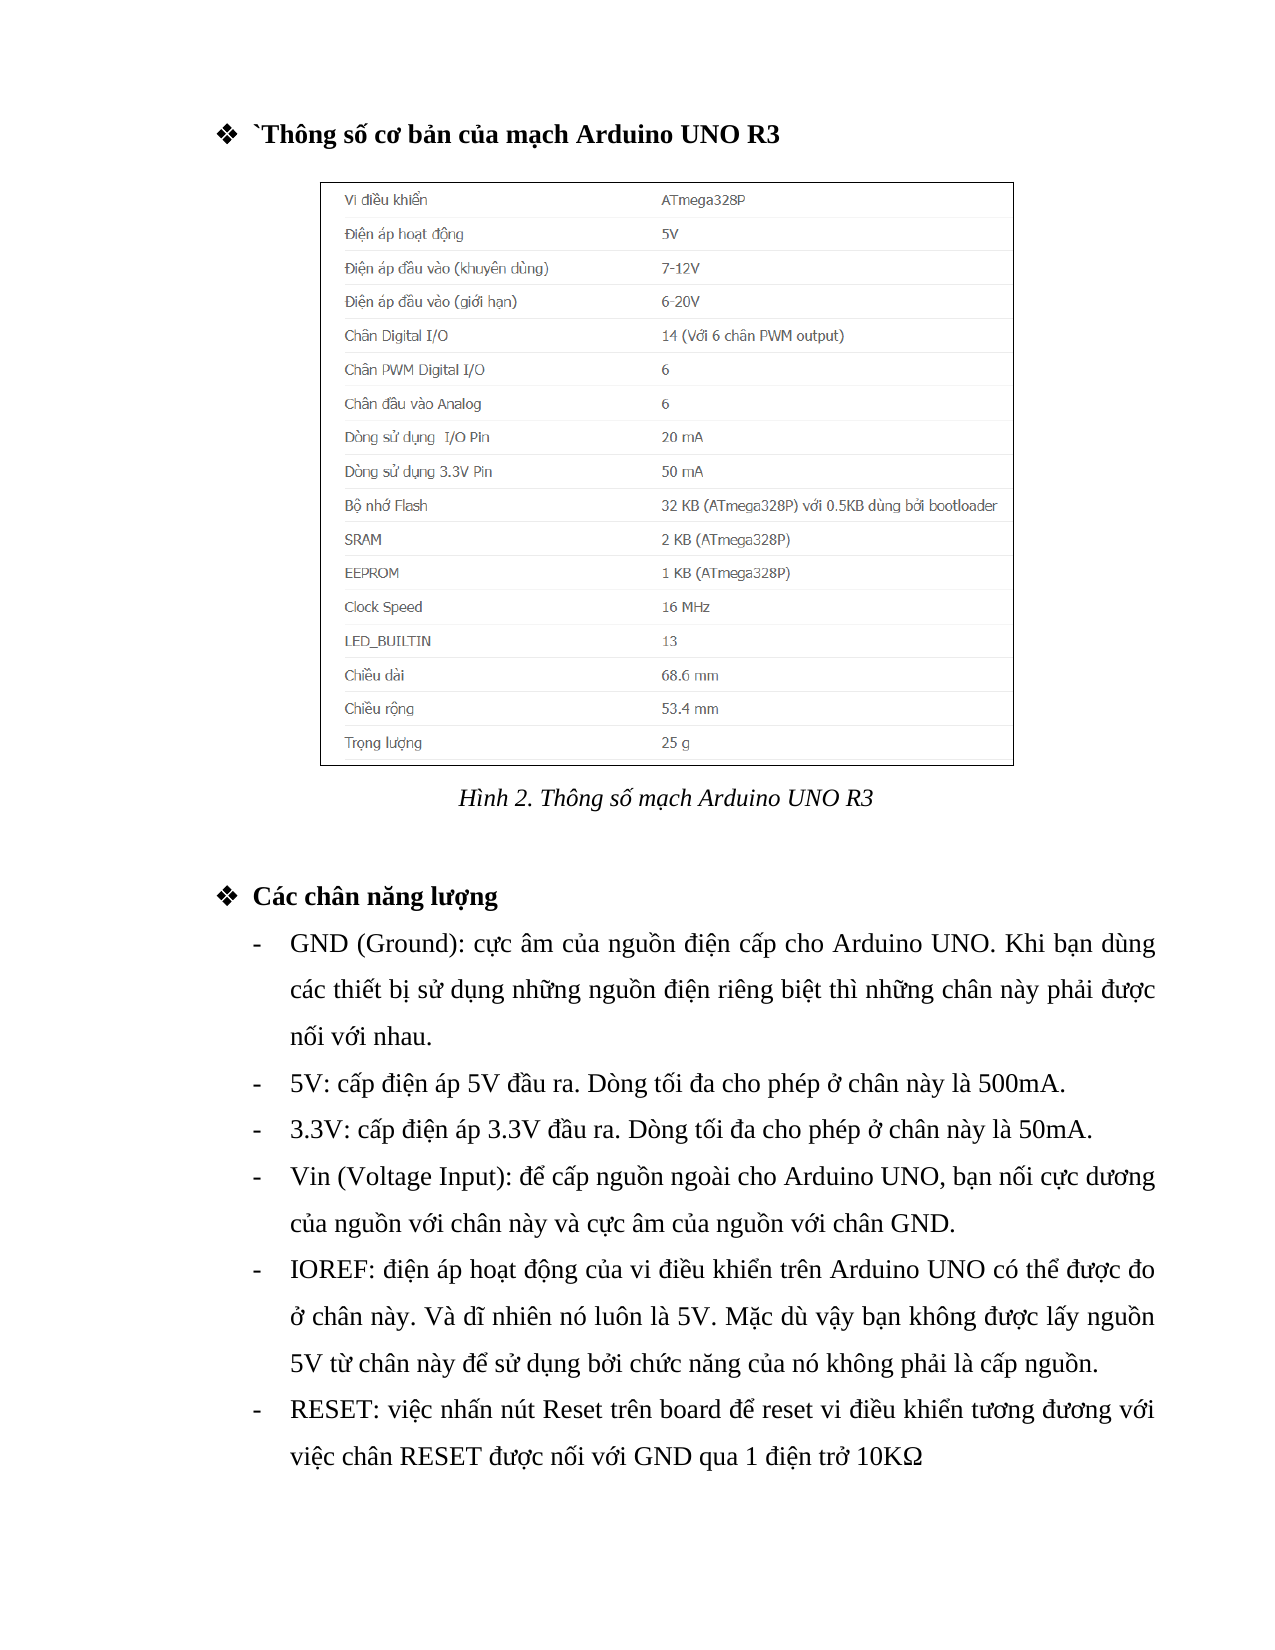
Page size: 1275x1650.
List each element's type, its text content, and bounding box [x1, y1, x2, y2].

list 5V: cấp điện áp 5V đầu ra. Dòng tối đa cho phép ở chân này là 500mA. [252, 1067, 1157, 1098]
list IOREF: điện áp hoạt động của vi điều khiển trên Arduino UNO có thể được đo ở chân này. Và dĩ nhiên nó luôn là 5V. Mặc dù vậy bạn không được lấy nguồn 5V từ chân này để sử dụng bởi chức năng của nó không phải là cấp nguồn. [252, 1254, 1157, 1378]
list Vin (Voltage Input): để cấp nguồn ngoài cho Arduino UNO, bạn nối cực dương của nguồn với chân này và cực âm của nguồn với chân GND. [252, 1160, 1157, 1238]
list Các chân năng lượng [215, 880, 1157, 911]
list 3.3V: cấp điện áp 3.3V đầu ra. Dòng tối đa cho phép ở chân này là 50mA. [252, 1114, 1157, 1145]
picture [321, 183, 1013, 765]
list `Thông số cơ bản của mạch Arduino UNO R3 [215, 118, 1157, 149]
text Hình . Thông số mạch Arduino UNO R3 [177, 783, 1157, 811]
list GND (Ground): cực âm của nguồn điện cấp cho Arduino UNO. Khi bạn dùng các thiết bị sử dụng những nguồn điện riêng biệt thì những chân này phải được nối với nhau. [252, 927, 1157, 1051]
list RESET: việc nhấn nút Reset trên board để reset vi điều khiển tương đương với việc chân RESET được nối với GND qua 1 điện trở 10KΩ [252, 1394, 1157, 1471]
